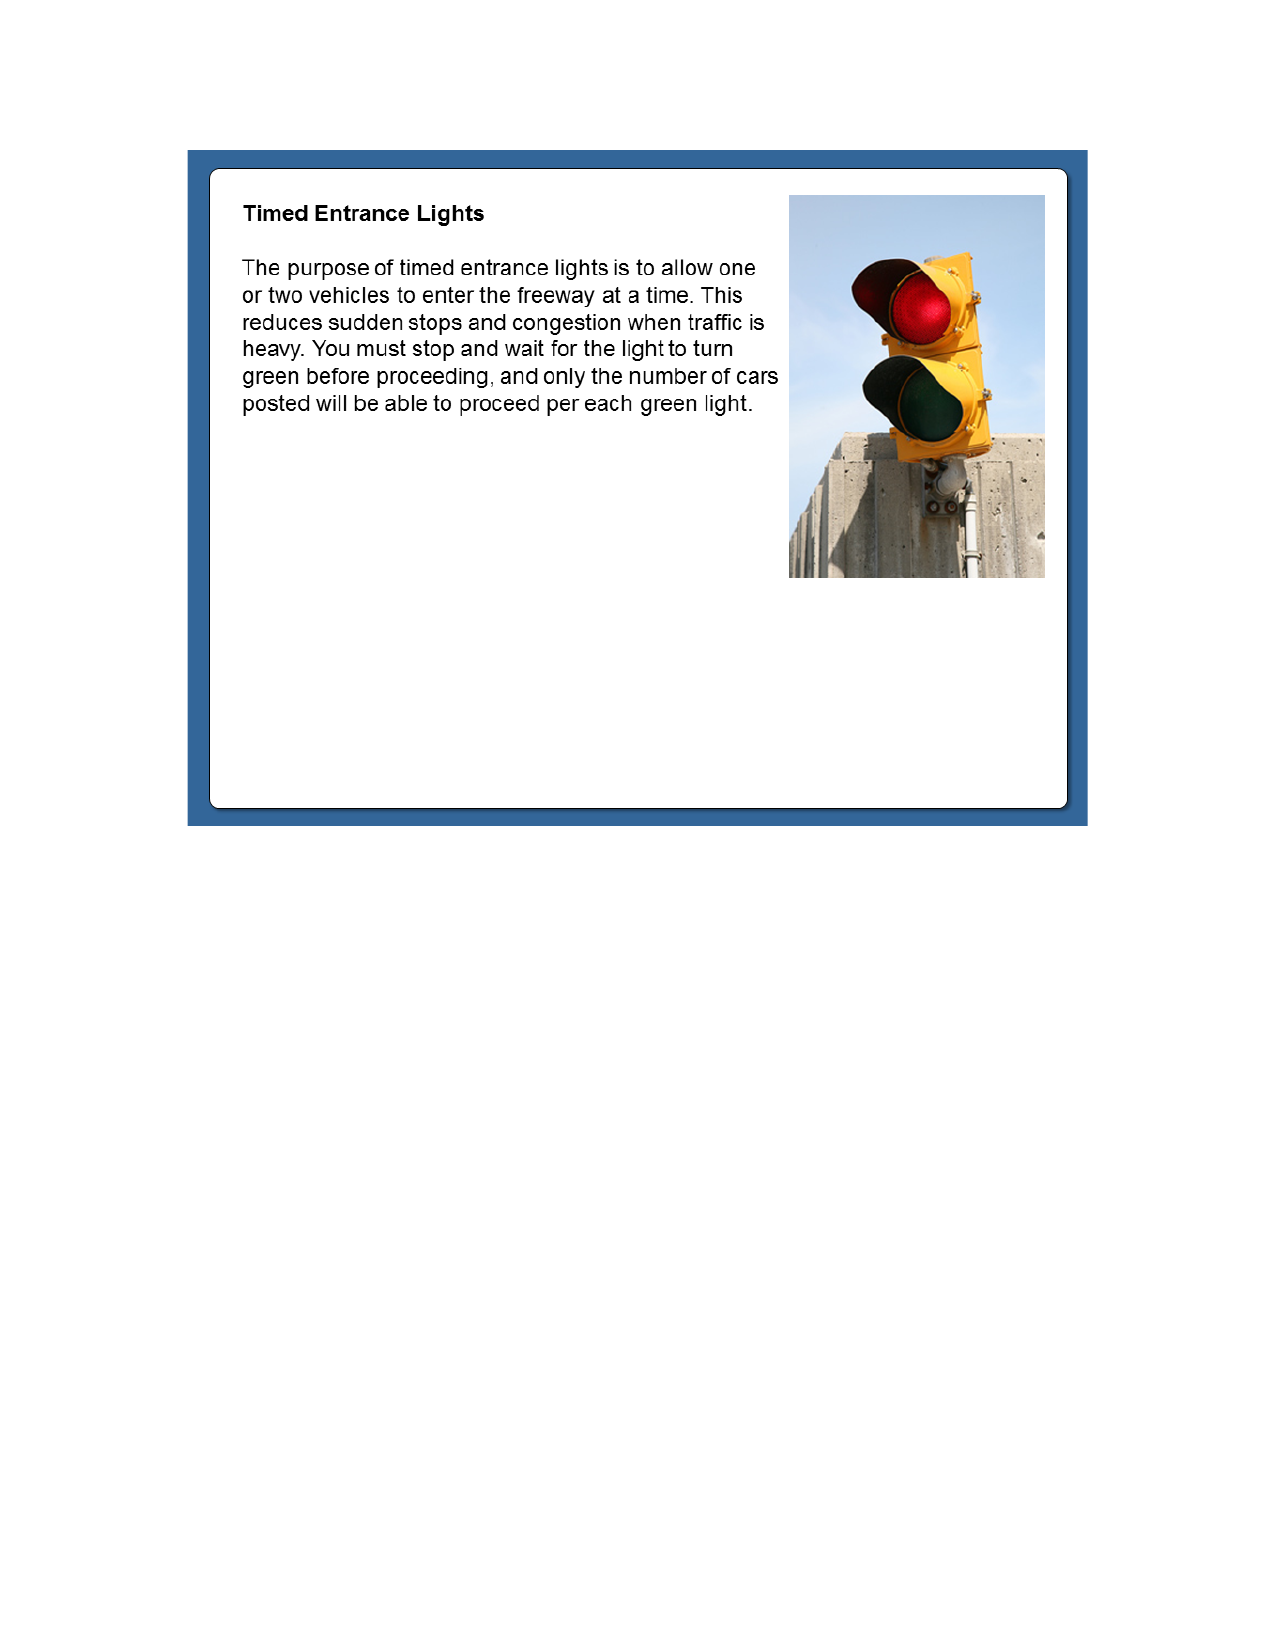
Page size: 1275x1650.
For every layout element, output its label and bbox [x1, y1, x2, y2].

picture [187, 150, 1088, 826]
